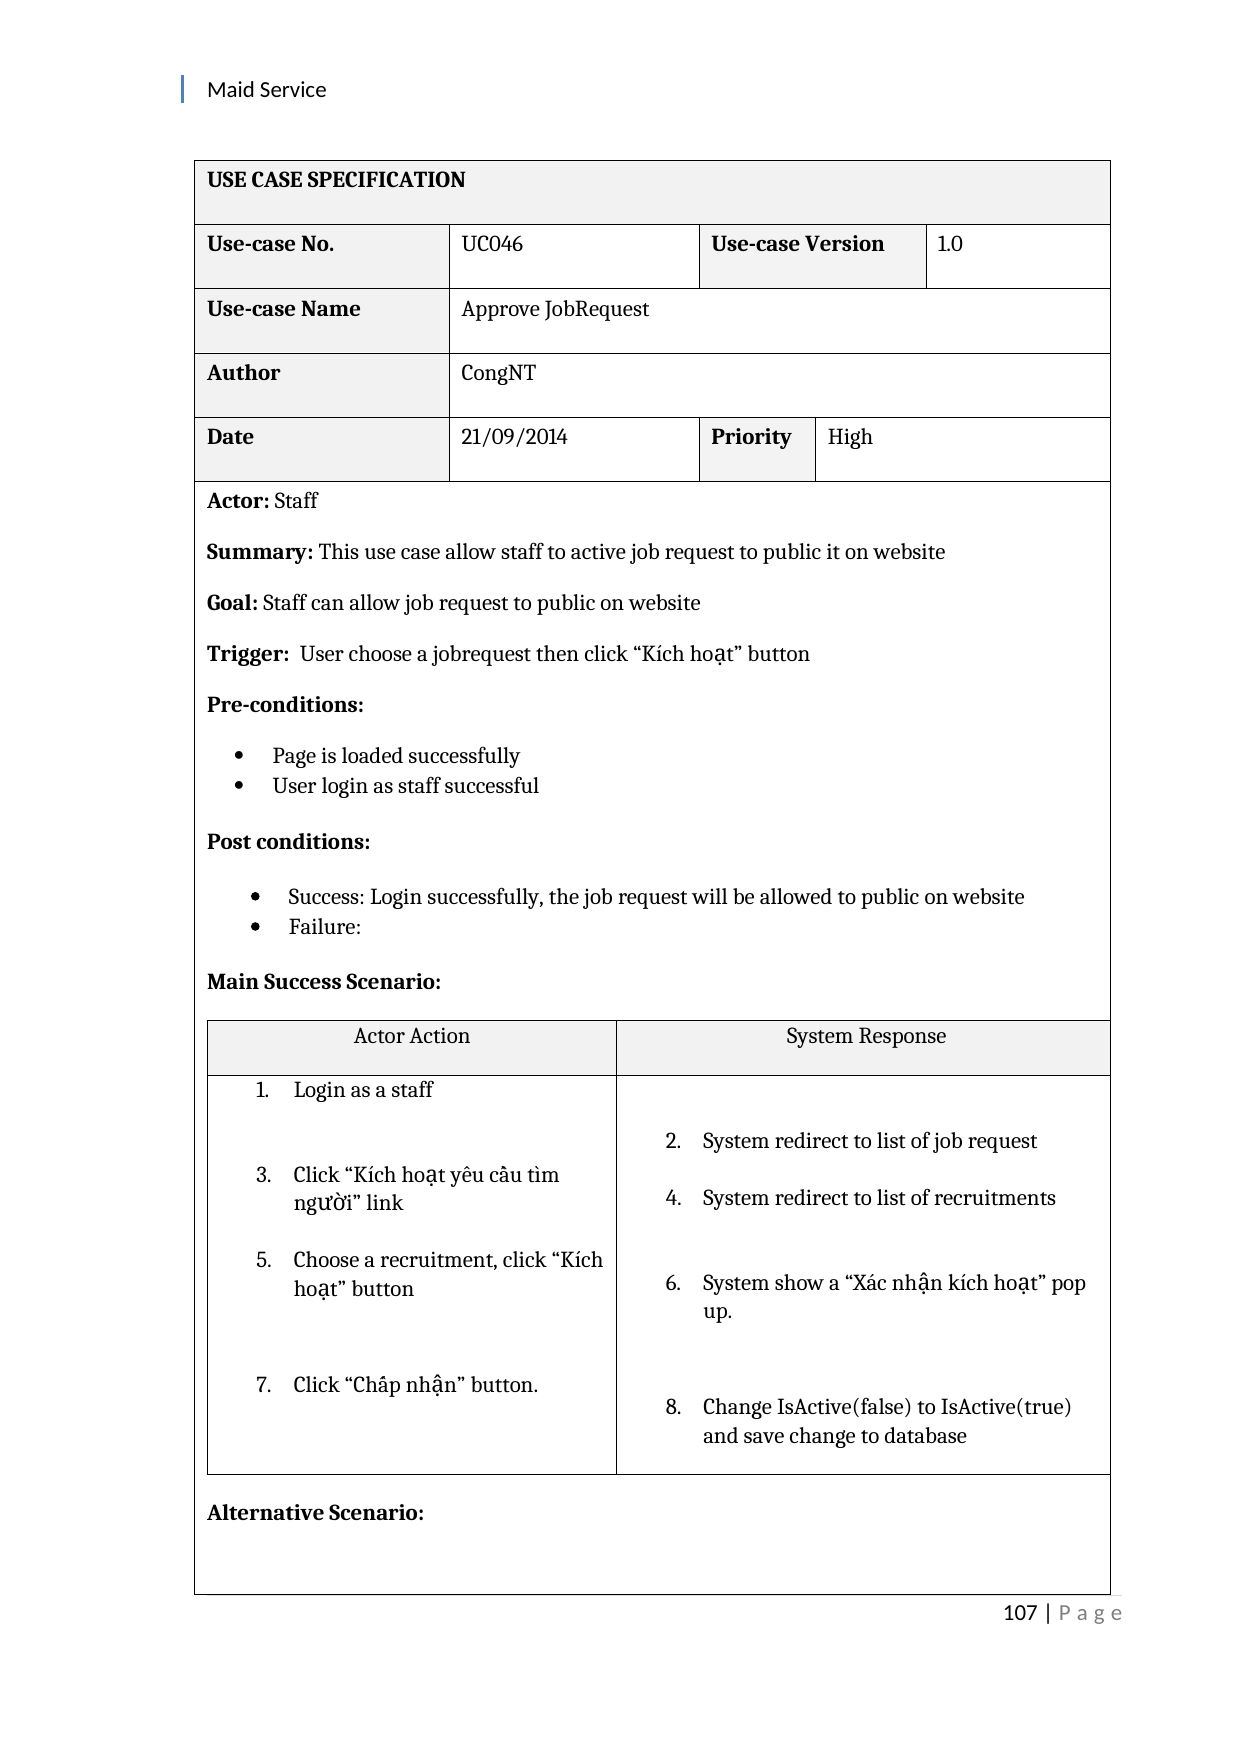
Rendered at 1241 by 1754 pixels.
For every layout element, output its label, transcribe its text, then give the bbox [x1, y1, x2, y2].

table_cell CongNT [450, 354, 1110, 417]
table_cell UC046 [450, 225, 699, 288]
table_cell Date [195, 418, 449, 481]
table_cell 21/09/2014 [450, 418, 699, 481]
table_cell High [816, 418, 1110, 481]
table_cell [195, 482, 1110, 1594]
table_cell Author [195, 354, 449, 417]
table_cell Use-case Name [195, 289, 449, 352]
table_header USE CASE SPECIFICATION [195, 161, 1110, 224]
table_cell Approve JobRequest [450, 289, 1110, 352]
table_cell 1.0 [927, 225, 1110, 288]
table_cell Use-case Version [700, 225, 926, 288]
table_cell Priority [700, 418, 815, 481]
table_cell Use-case No. [195, 225, 449, 288]
